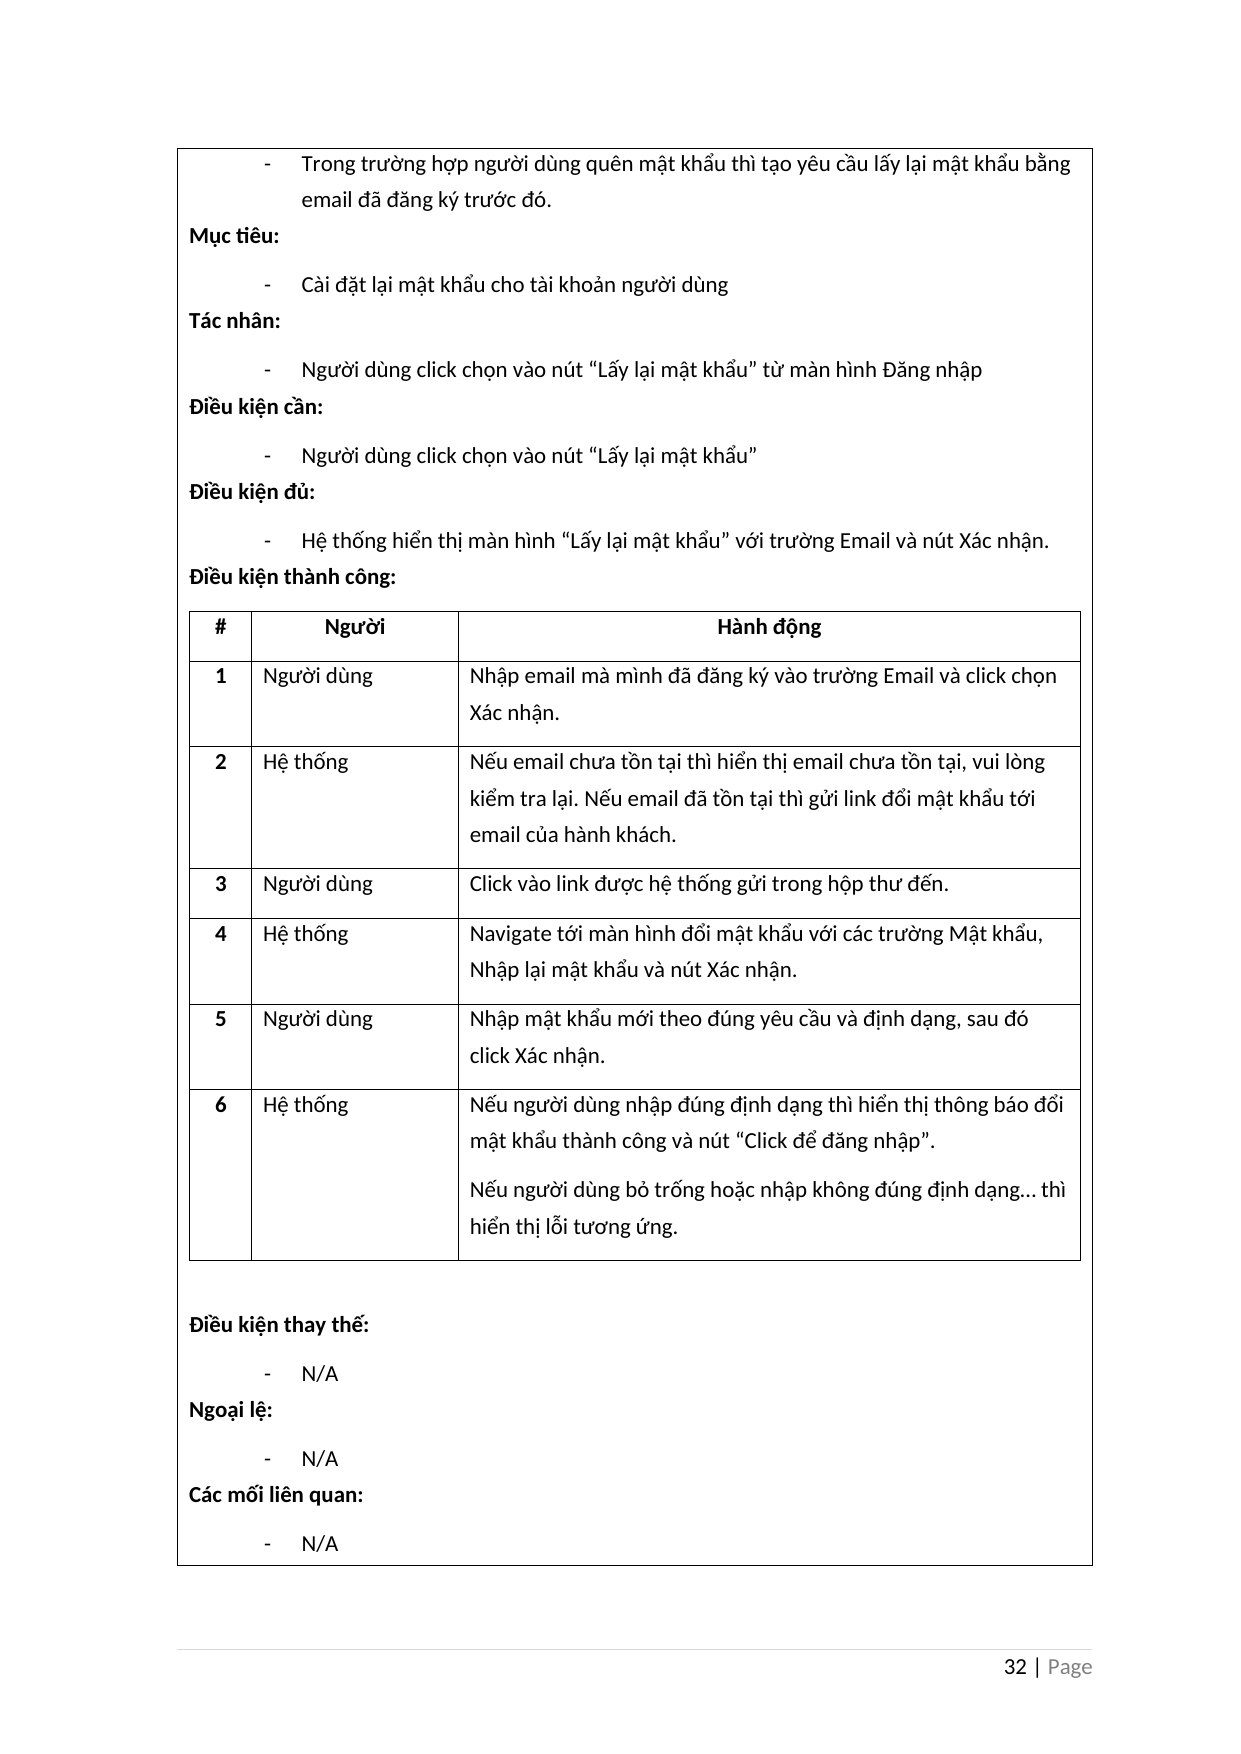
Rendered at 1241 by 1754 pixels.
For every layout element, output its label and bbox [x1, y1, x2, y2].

table_header [178, 149, 1092, 1565]
